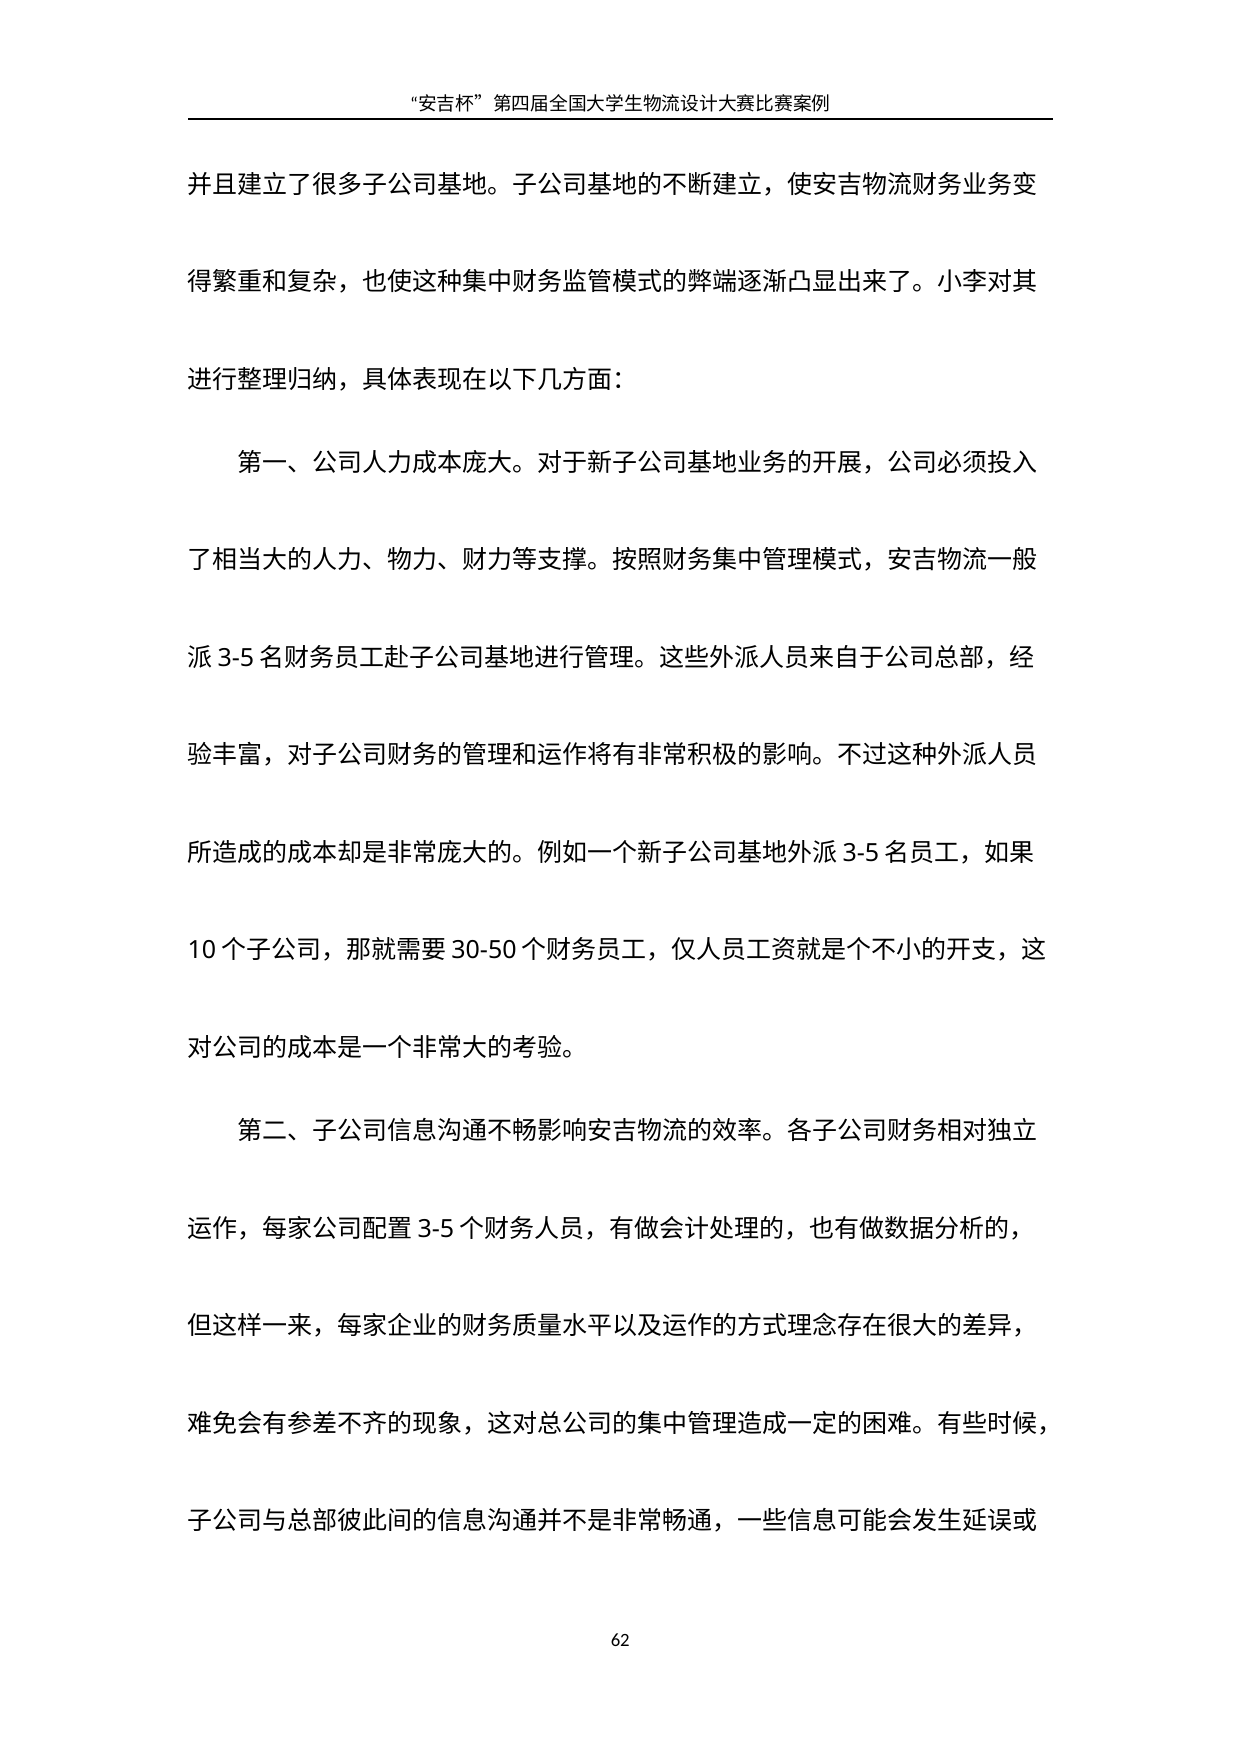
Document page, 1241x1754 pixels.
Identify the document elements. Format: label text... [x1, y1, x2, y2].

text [187, 1096, 1053, 1551]
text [187, 150, 1053, 410]
text 第一、公司人力成本庞大。对于新子公司基地业务的开展，公司必须投入了相当大的人力、物力、财力等支撑。按照财务集中管理模式，安吉物流一般派3-5名财务员工赴子公司基地进行管理。这些外派人员来自于公司总部，经验丰富，对子公司财务的管理和运作将有非常积极的影响。不过这种外派人员所造成的成本却是非常庞大的。例如一个新子公司基地外派3-5名员工，如果10个子公司，那就需要30-50个财务员工，仅人员工资就是个不小的开支，这对公司的成本是一个非常大的考验。 [187, 428, 1053, 1078]
